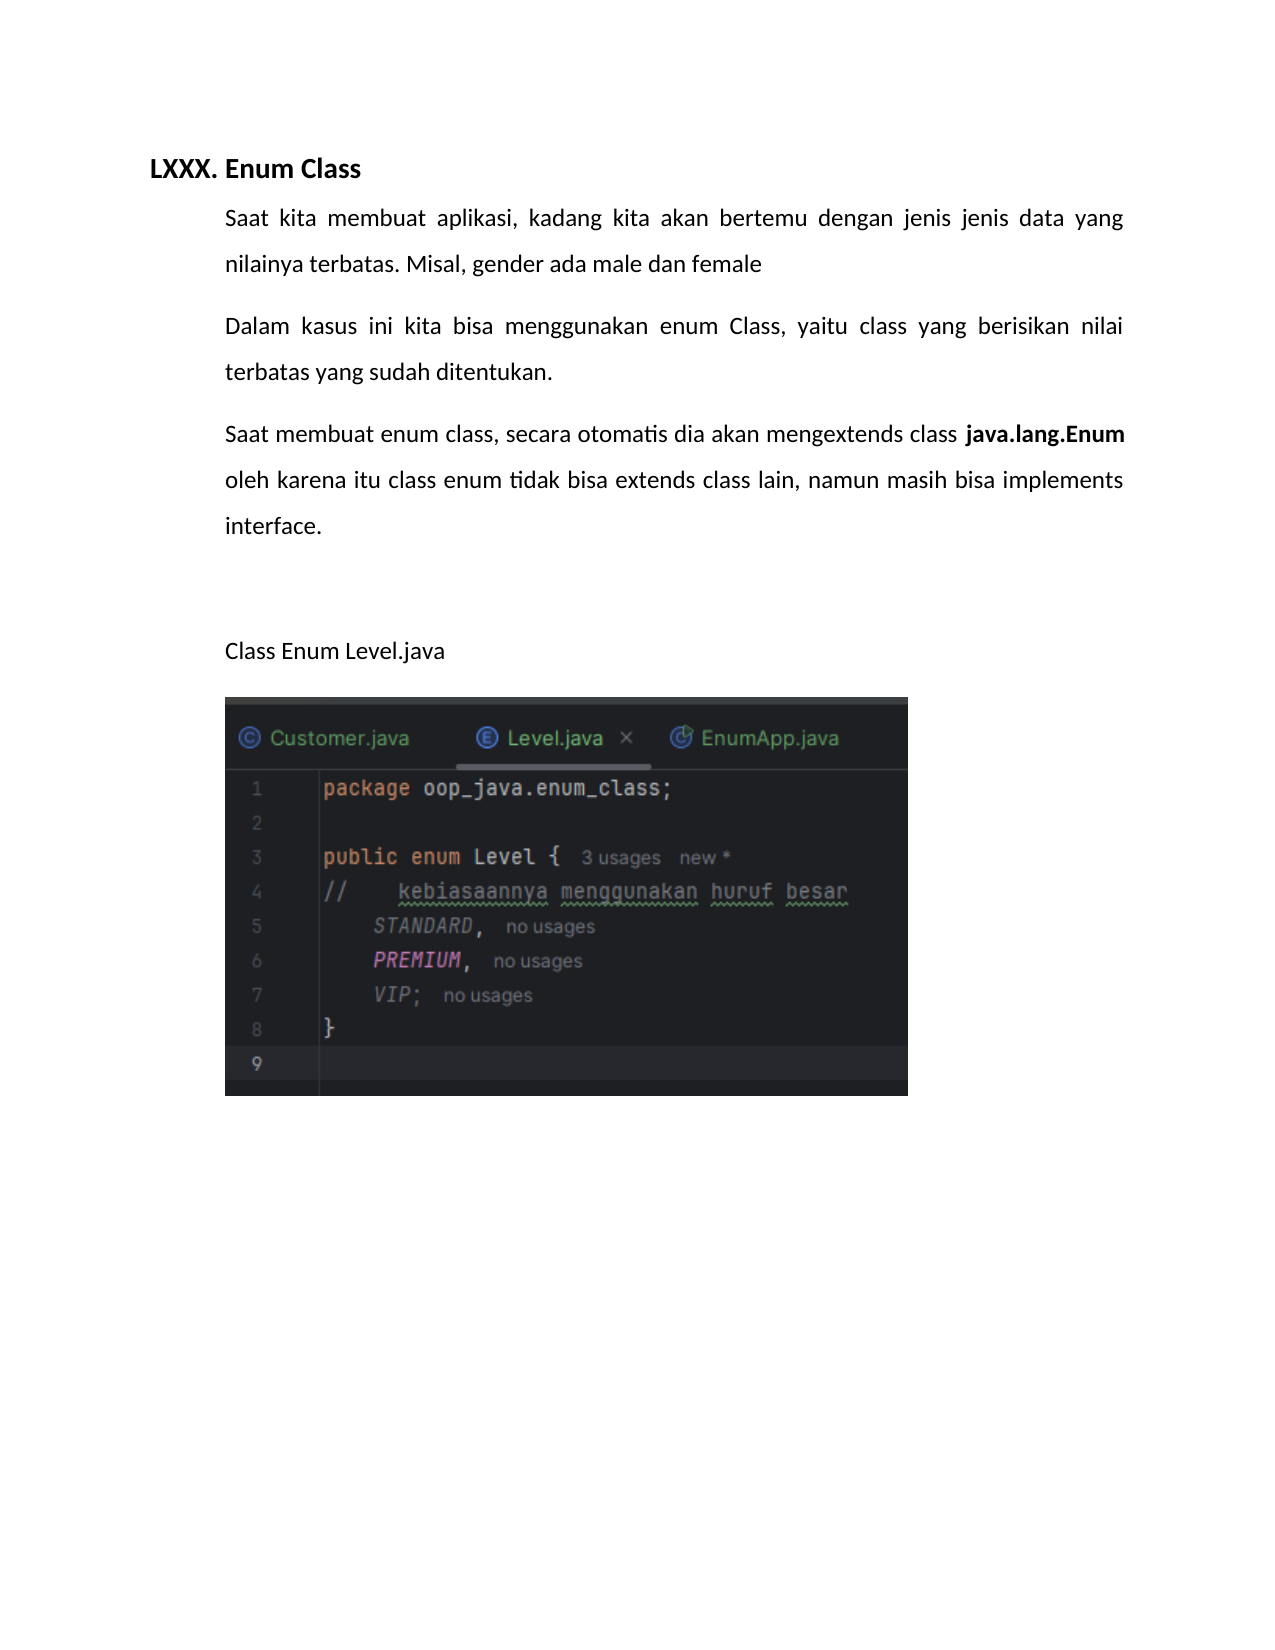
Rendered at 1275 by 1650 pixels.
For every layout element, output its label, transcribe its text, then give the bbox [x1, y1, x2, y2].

text Dalam kasus ini kita bisa menggunakan enum Class, yaitu class yang berisikan nilai terbatas yang sudah ditentukan. [225, 310, 1125, 387]
text Saat kita membuat aplikasi, kadang kita akan bertemu dengan jenis jenis data yang nilainya terbatas. Misal, gender ada male dan female [225, 202, 1125, 278]
text Saat membuat enum class, secara otomatis dia akan mengextends class java.lang.Enum oleh karena itu class enum tidak bisa extends class lain, namun masih bisa implements interface. [225, 418, 1125, 541]
text Class Enum Level.java [225, 635, 1125, 665]
subtitle Enum Class [150, 150, 1125, 186]
picture [225, 697, 908, 1096]
